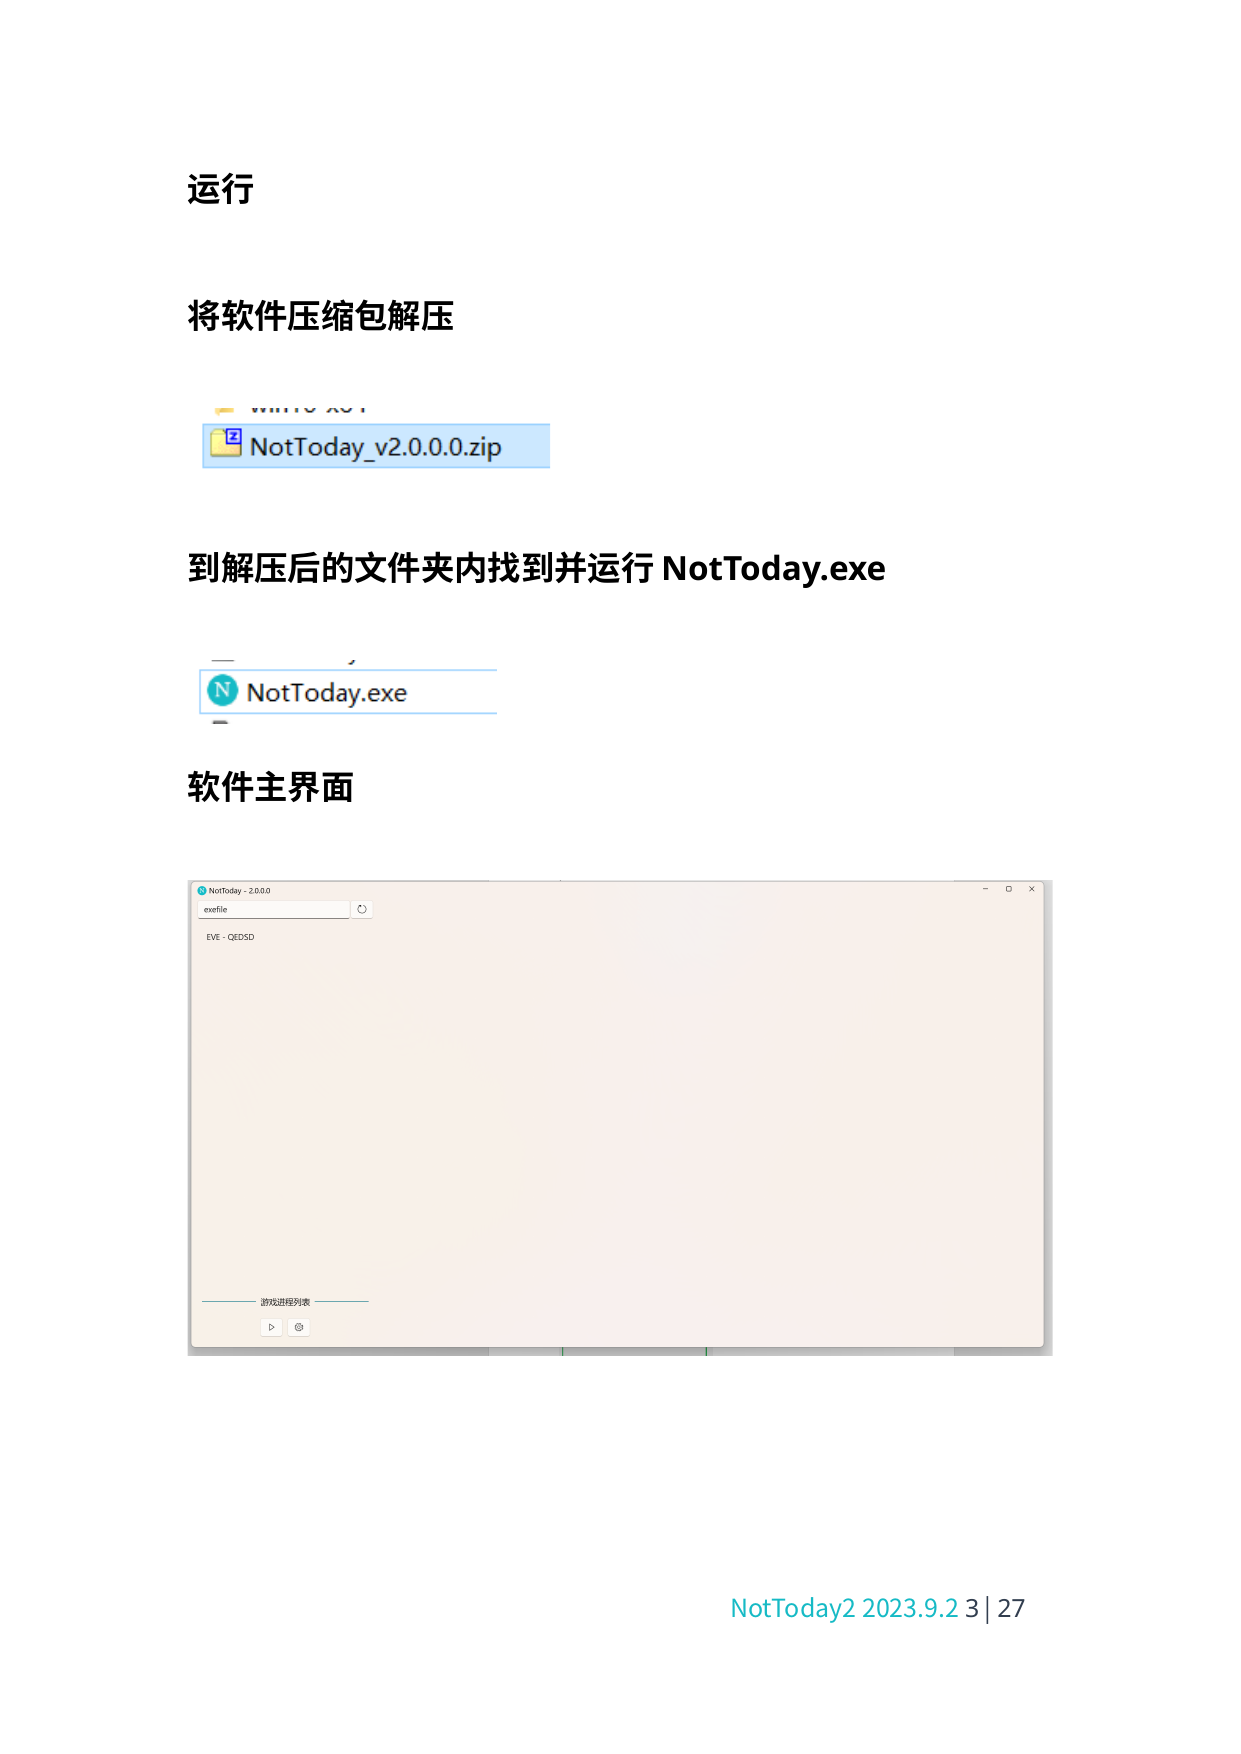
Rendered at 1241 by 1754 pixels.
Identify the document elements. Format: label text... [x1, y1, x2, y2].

picture [187, 880, 1053, 1356]
subtitle 将软件压缩包解压 [187, 282, 1053, 347]
subtitle 到解压后的文件夹内找到并运行NotToday.exe [187, 533, 1053, 598]
subtitle 运行 [187, 154, 1053, 219]
picture [187, 660, 497, 724]
subtitle 软件主界面 [187, 753, 1053, 818]
picture [187, 408, 550, 486]
